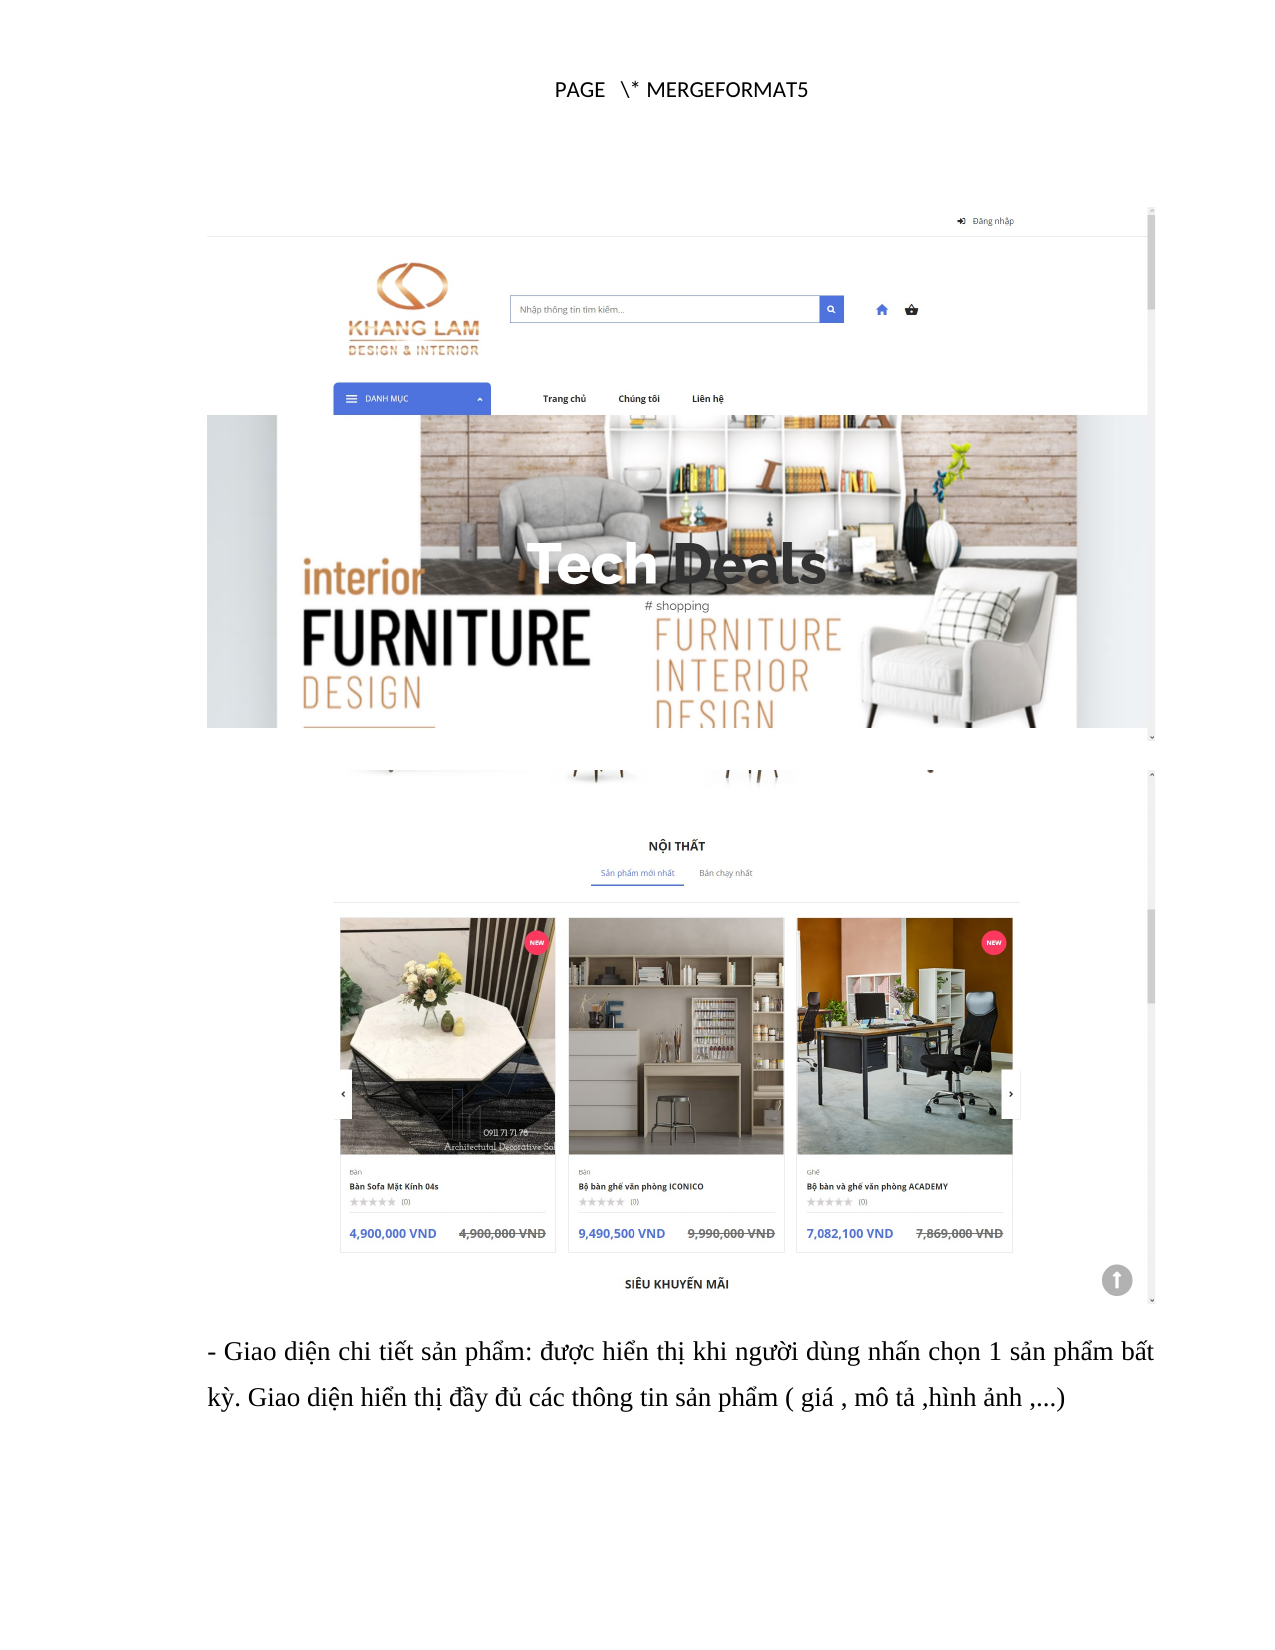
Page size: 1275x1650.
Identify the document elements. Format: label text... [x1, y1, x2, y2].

text - Giao diện chi tiết sản phẩm: được hiển thị khi người dùng nhấn chọn 1 sản phẩm bất kỳ. Giao diện hiển thị đầy đủ các thông tin sản phẩm ( giá , mô tả ,hình ảnh ,...) [207, 1335, 1156, 1412]
picture [207, 770, 1155, 1304]
picture [207, 207, 1155, 741]
